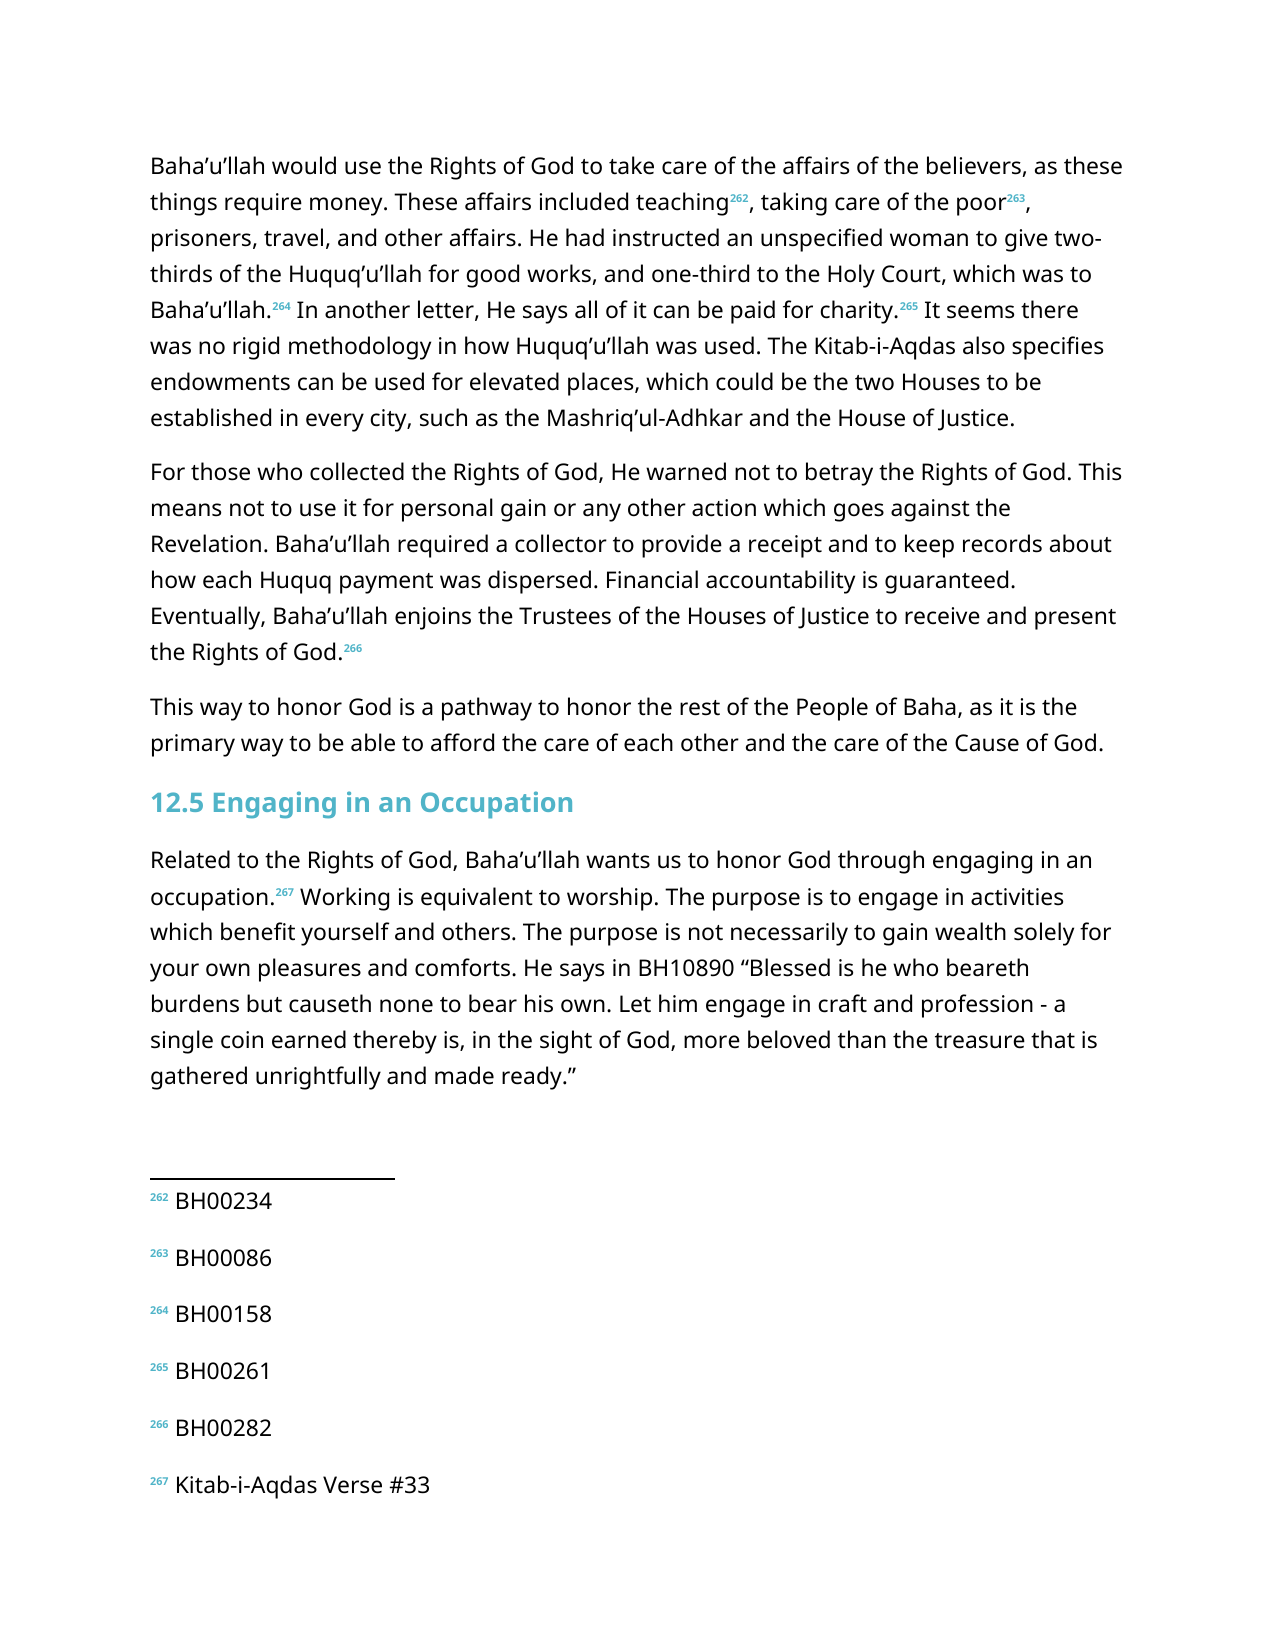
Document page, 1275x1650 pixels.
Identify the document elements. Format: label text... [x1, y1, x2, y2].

text Related to the Rights of God, Baha’u’llah wants us to honor God through engaging in an occupation. Working is equivalent to worship. The purpose is to engage in activities which benefit yourself and others. The purpose is not necessarily to gain wealth solely for your own pleasures and comforts. He says in BH10890 “Blessed is he who beareth burdens but causeth none to bear his own. Let him engage in craft and profession - a single coin earned thereby is, in the sight of God, more beloved than the treasure that is gathered unrightfully and made ready.” [150, 844, 1125, 1091]
text For those who collected the Rights of God, He warned not to betray the Rights of God. This means not to use it for personal gain or any other action which goes against the Revelation. Baha’u’llah required a collector to provide a receipt and to keep records about how each Huquq payment was dispersed. Financial accountability is guaranteed. Eventually, Baha’u’llah enjoins the Trustees of the Houses of Justice to receive and present the Rights of God. [150, 456, 1125, 667]
subtitle 12.5 Engaging in an Occupation [150, 783, 1125, 820]
text This way to honor God is a pathway to honor the rest of the People of Baha, as it is the primary way to be able to afford the care of each other and the care of the Cause of God. [150, 691, 1125, 758]
text Baha’u’llah would use the Rights of God to take care of the affairs of the believers, as these things require money. These affairs included teaching, taking care of the poor, prisoners, travel, and other affairs. He had instructed an unspecified woman to give two-thirds of the Huquq’u’llah for good works, and one-third to the Holy Court, which was to Baha’u’llah. In another letter, He says all of it can be paid for charity. It seems there was no rigid methodology in how Huquq’u’llah was used. The Kitab-i-Aqdas also specifies endowments can be used for elevated places, which could be the two Houses to be established in every city, such as the Mashriq’ul-Adhkar and the House of Justice. [150, 150, 1125, 433]
